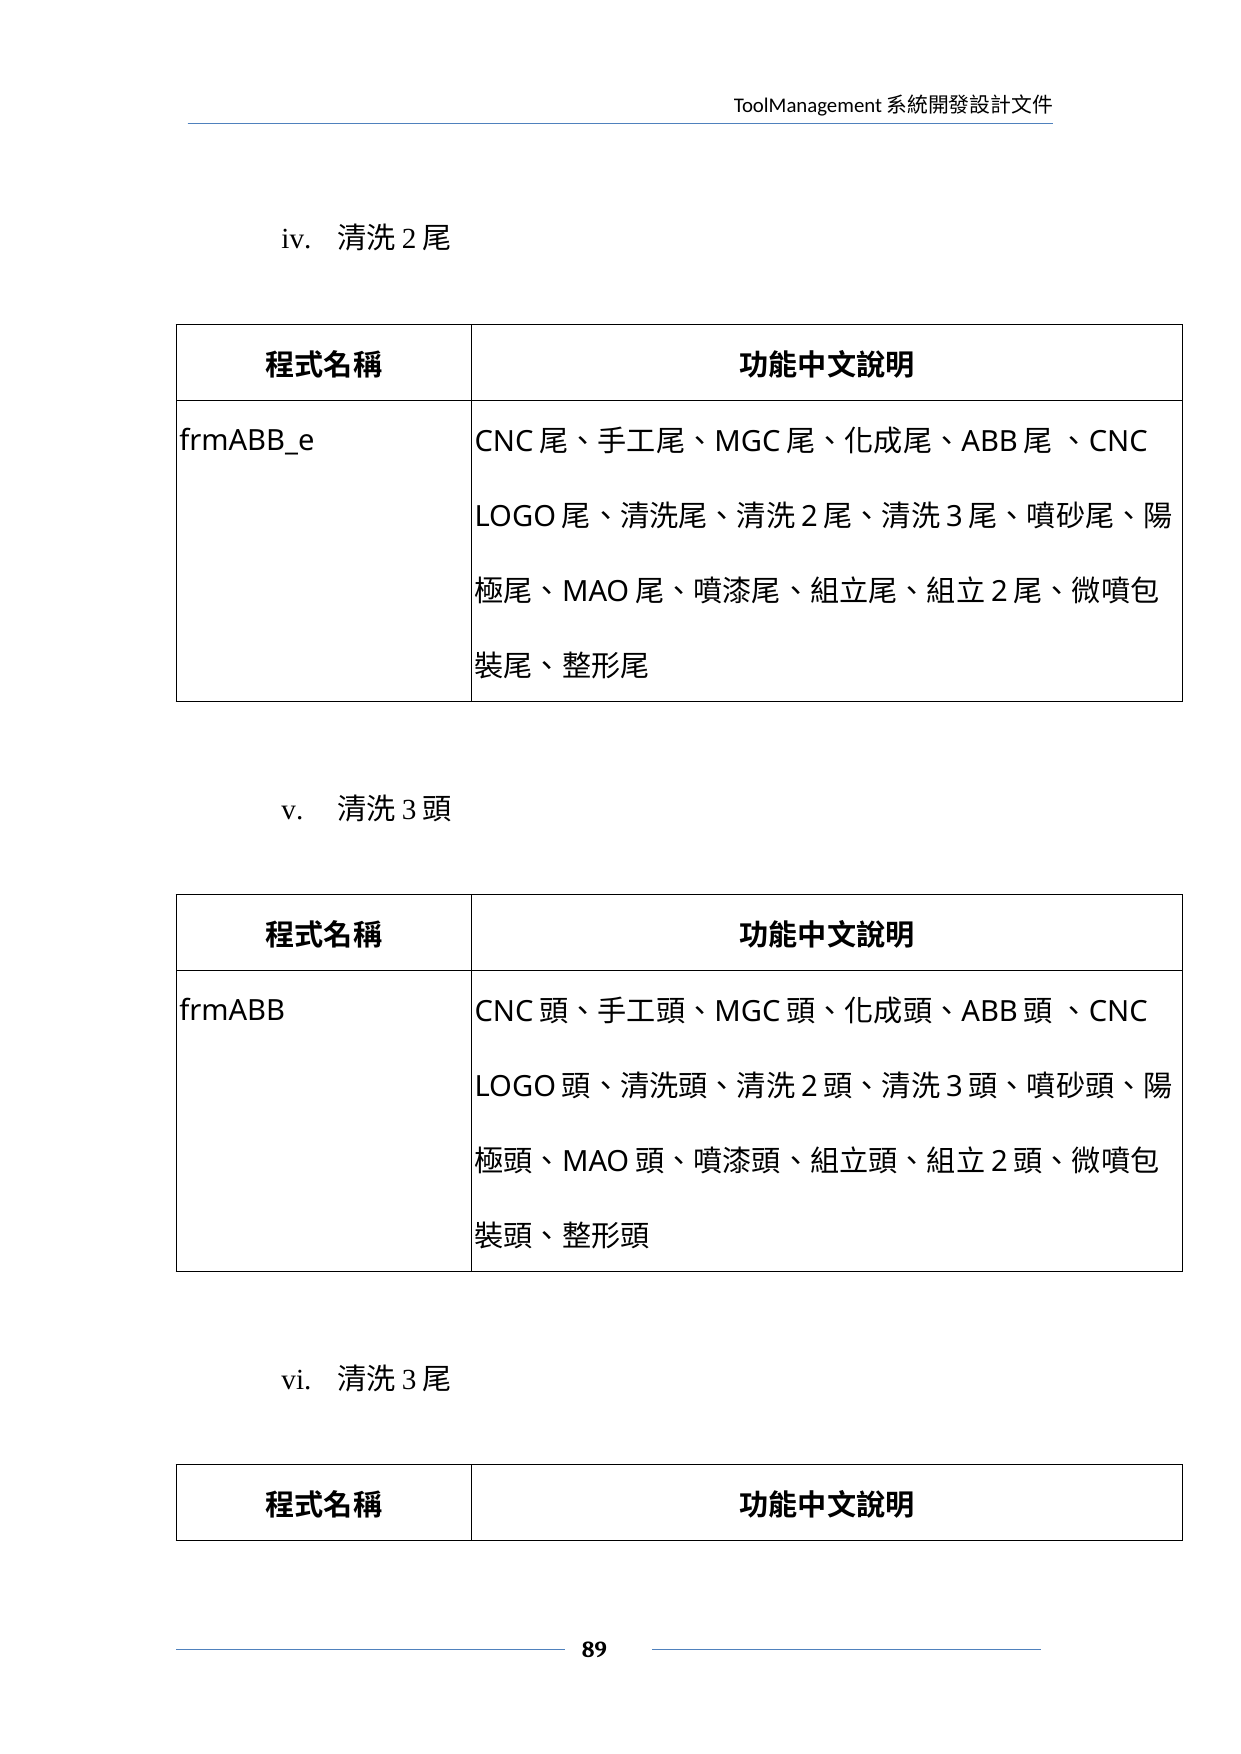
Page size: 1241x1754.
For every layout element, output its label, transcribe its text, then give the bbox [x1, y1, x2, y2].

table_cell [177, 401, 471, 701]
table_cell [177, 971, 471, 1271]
text 清洗3頭 [281, 769, 1053, 844]
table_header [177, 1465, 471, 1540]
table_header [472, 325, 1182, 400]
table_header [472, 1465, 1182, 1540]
text 清洗2尾 [281, 199, 1053, 274]
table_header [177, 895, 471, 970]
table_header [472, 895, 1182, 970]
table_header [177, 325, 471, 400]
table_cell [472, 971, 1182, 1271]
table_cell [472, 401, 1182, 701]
text 清洗3尾 [281, 1339, 1053, 1414]
